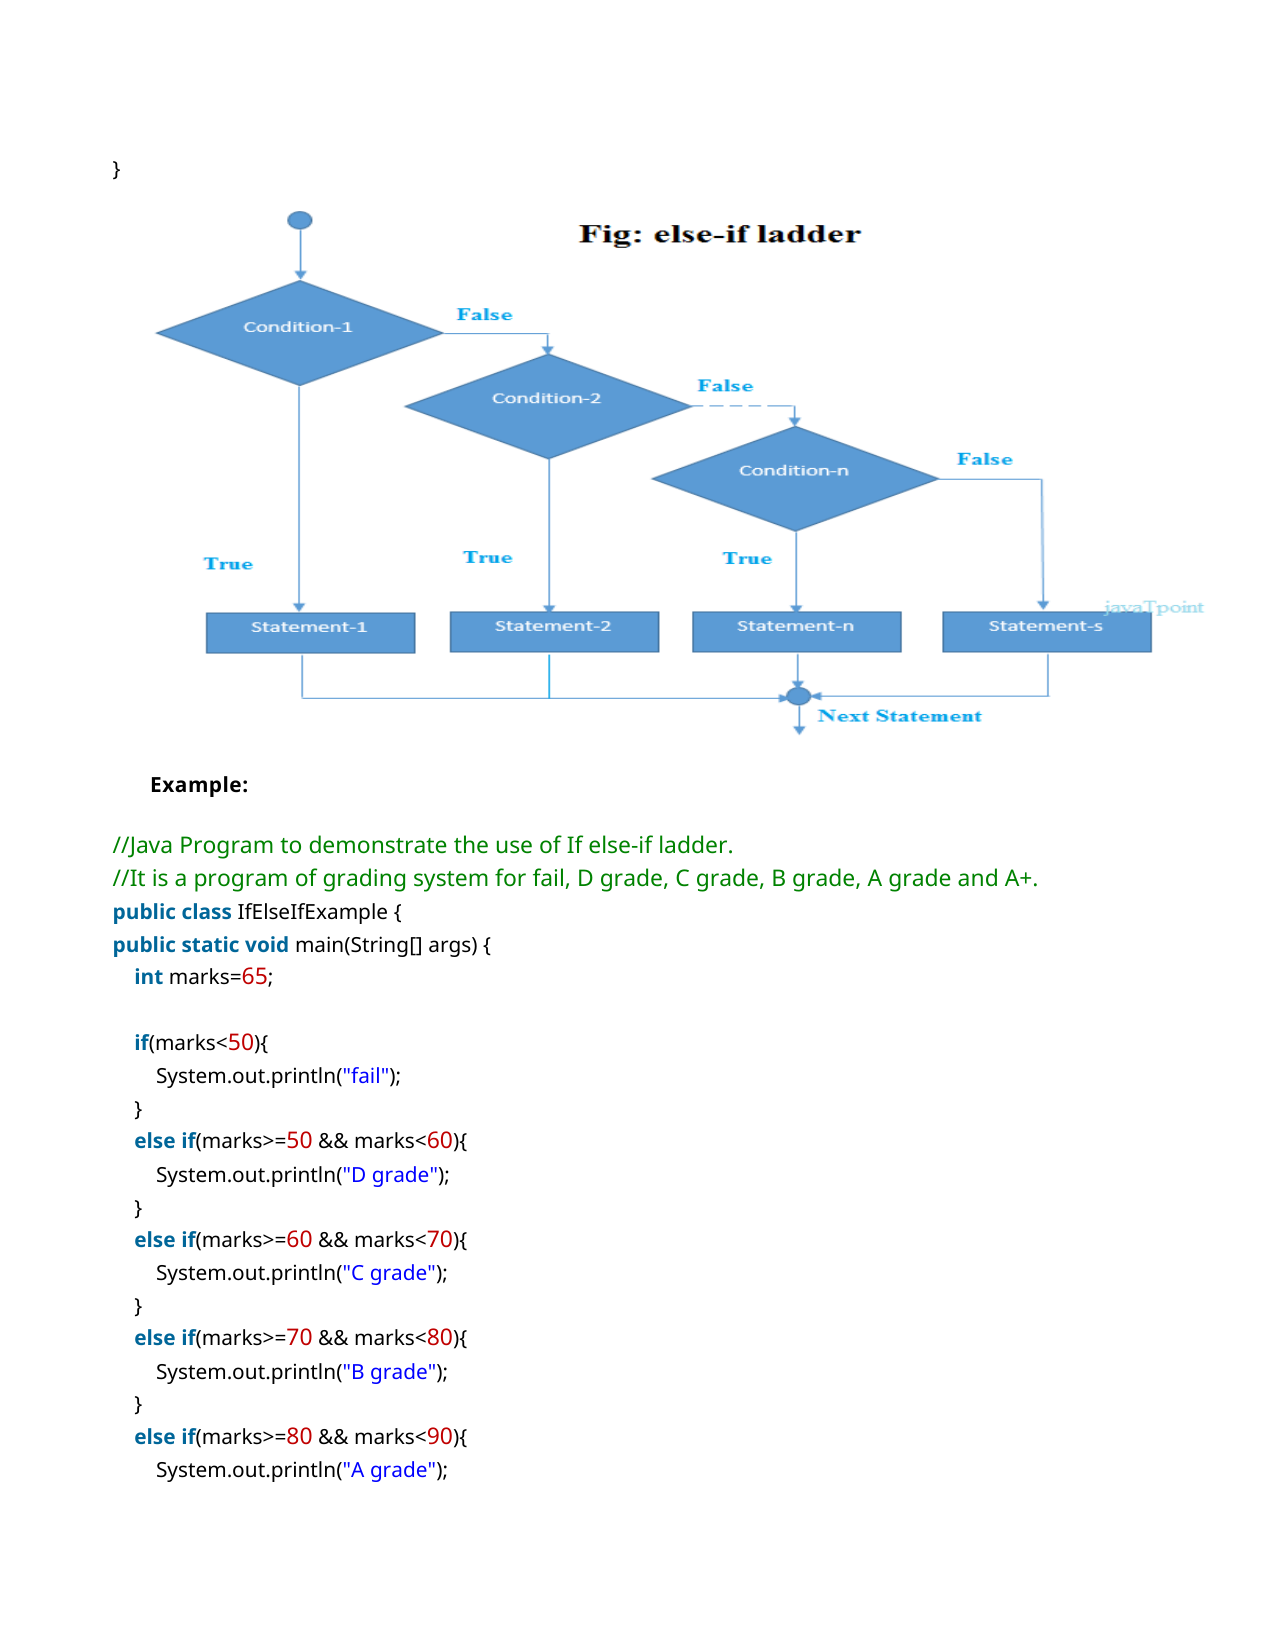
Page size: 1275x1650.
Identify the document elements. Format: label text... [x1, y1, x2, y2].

text else if(marks>=70 && marks<80){ [112, 1319, 1125, 1352]
text else if(marks>=60 && marks<70){ [112, 1221, 1125, 1254]
text System.out.println("D grade"); [112, 1156, 1125, 1188]
picture [150, 182, 1221, 741]
text } [112, 150, 1125, 183]
text System.out.println("fail"); [112, 1057, 1125, 1090]
text } [112, 1188, 1125, 1221]
text //Java Program to demonstrate the use of If else-if ladder. [112, 827, 1125, 860]
text else if(marks>=80 && marks<90){ [112, 1418, 1125, 1451]
text } [112, 1090, 1125, 1123]
text System.out.println("A grade"); [112, 1451, 1125, 1484]
text Example: [150, 770, 1125, 798]
text else if(marks>=50 && marks<60){ [112, 1123, 1125, 1156]
text if(marks<50){ [112, 1024, 1125, 1057]
text System.out.println("C grade"); [112, 1254, 1125, 1287]
text public static void main(String[] args) { [112, 926, 1125, 959]
text //It is a program of grading system for fail, D grade, C grade, B grade, A grade and A+. [112, 860, 1125, 893]
text public class IfElseIfExample { [112, 893, 1125, 926]
text int marks=65; [112, 959, 1125, 991]
text } [112, 1385, 1125, 1418]
text } [112, 1287, 1125, 1319]
text System.out.println("B grade"); [112, 1352, 1125, 1385]
